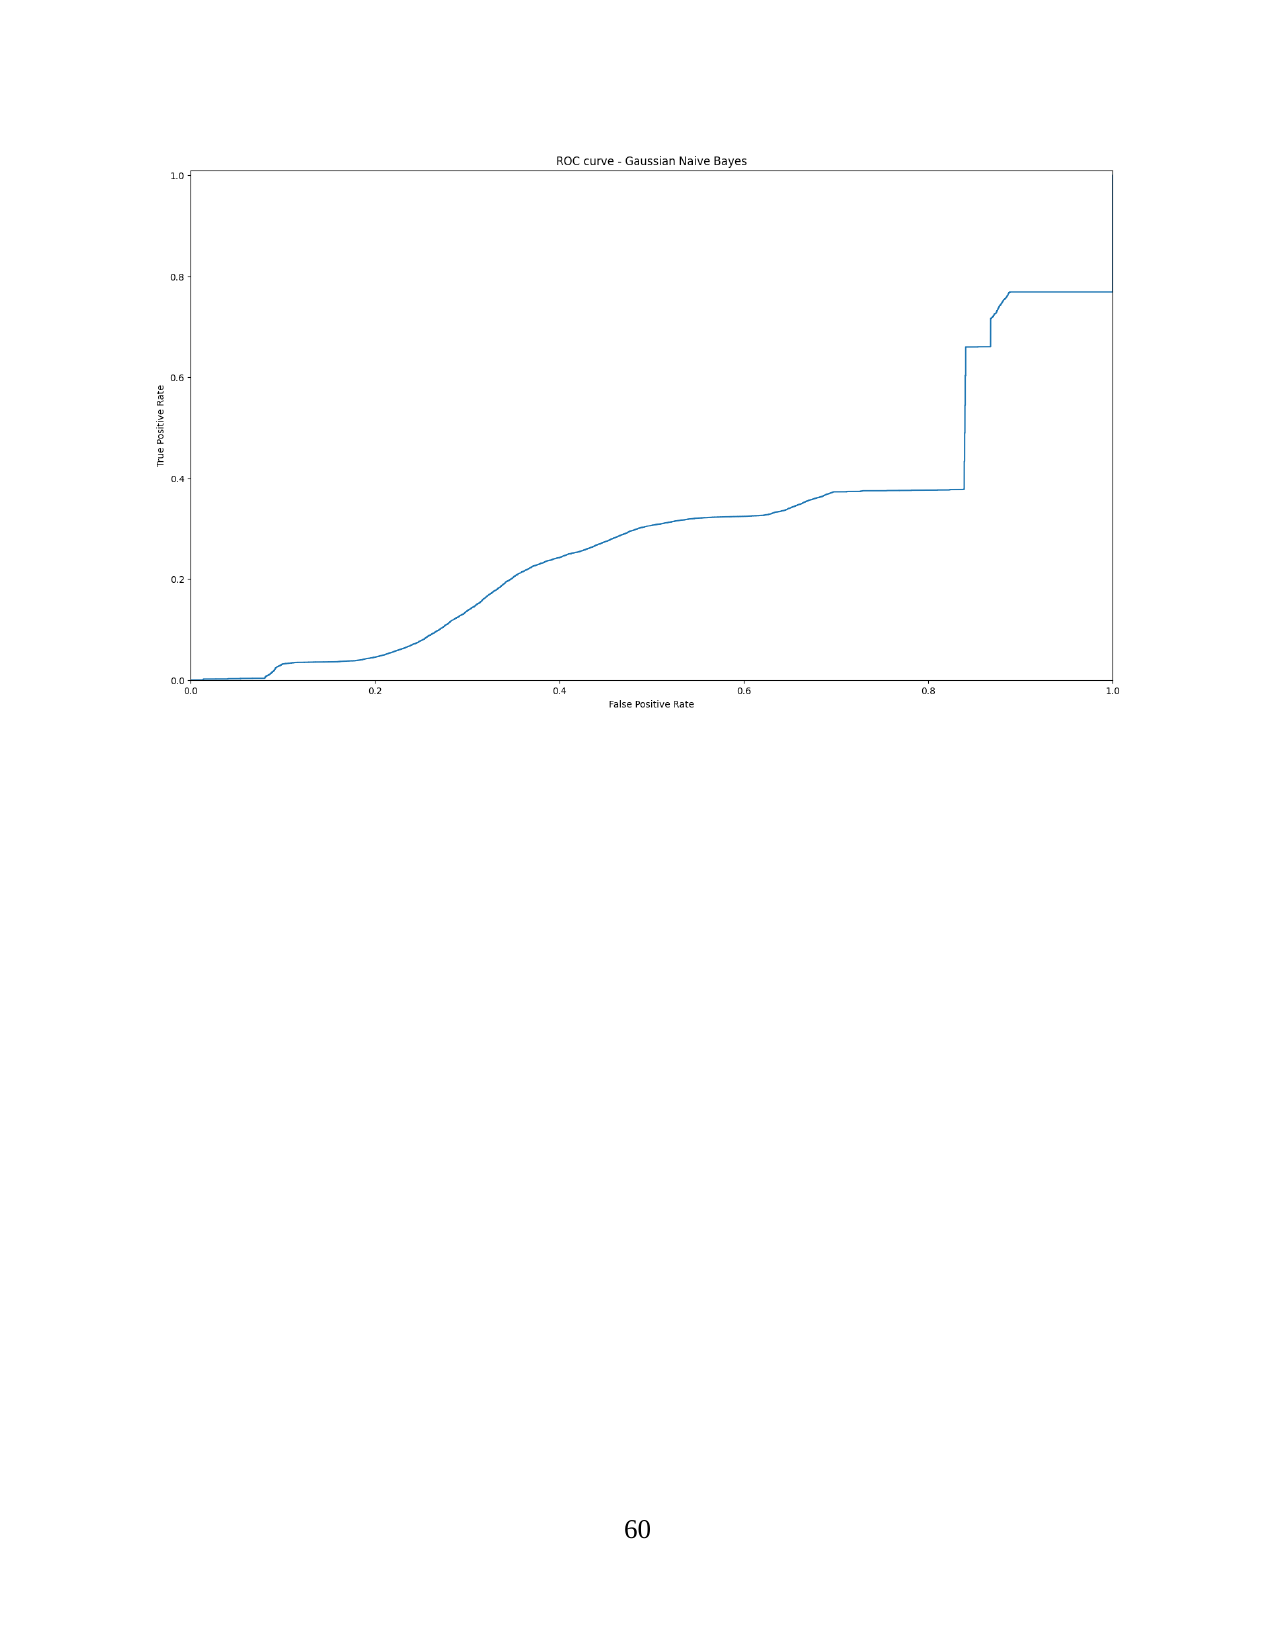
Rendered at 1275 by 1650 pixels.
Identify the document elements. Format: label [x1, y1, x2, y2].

picture [150, 150, 1125, 715]
